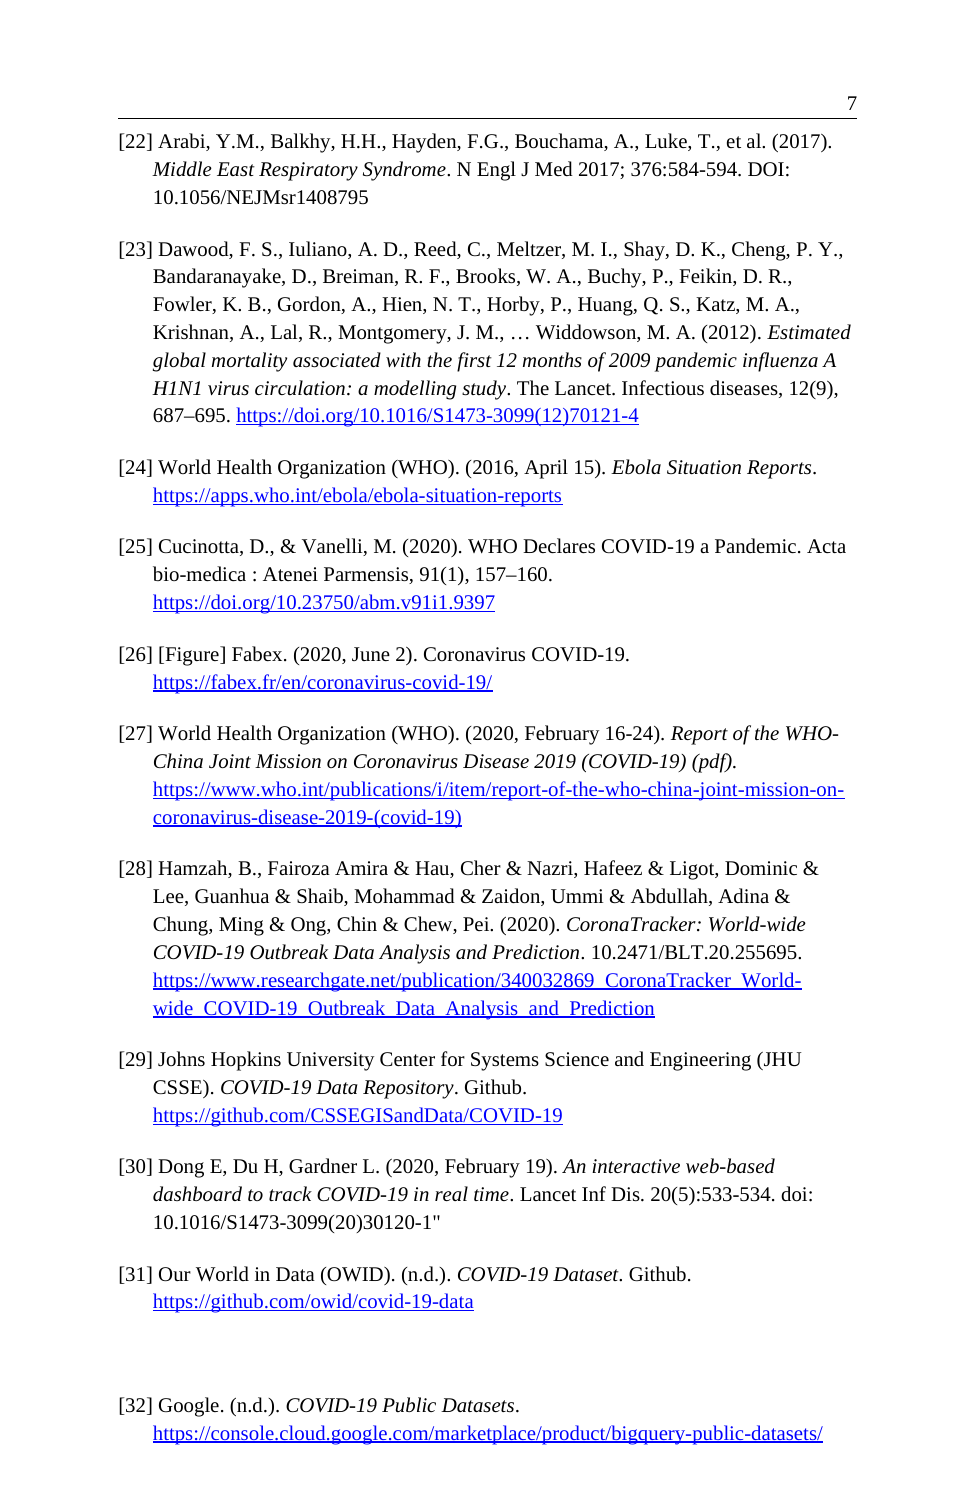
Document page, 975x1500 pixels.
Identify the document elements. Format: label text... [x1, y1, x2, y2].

text [30] Dong E, Du H, Gardner L. (2020, February 19). An interactive web-based dashboard to track COVID-19 in real time. Lancet Inf Dis. 20(5):533-534. doi: 10.1016/S1473-3099(20)30120-1" [118, 1154, 856, 1234]
text [24] World Health Organization (WHO). (2016, April 15). Ebola Situation Reports. https://apps.who.int/ebola/ebola-situation-reports [118, 455, 856, 507]
text [25] Cucinotta, D., & Vanelli, M. (2020). WHO Declares COVID-19 a Pandemic. Acta bio-medica : Atenei Parmensis, 91(1), 157–160. https://doi.org/10.23750/abm.v91i1.9397 [118, 534, 856, 614]
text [118, 1393, 856, 1445]
text [27] World Health Organization (WHO). (2020, February 16-24). Report of the WHO-China Joint Mission on Coronavirus Disease 2019 (COVID-19) (pdf). https://www.who.int/publications/i/item/report-of-the-who-china-joint-mission-on-coronavirus-disease-2019-(covid-19) [118, 721, 856, 829]
text [31] Our World in Data (OWID). (n.d.). COVID-19 Dataset. Github. https://github.com/owid/covid-19-data [118, 1262, 856, 1313]
text [23] Dawood, F. S., Iuliano, A. D., Reed, C., Meltzer, M. I., Shay, D. K., Cheng, P. Y., Bandaranayake, D., Breiman, R. F., Brooks, W. A., Buchy, P., Feikin, D. R., Fowler, K. B., Gordon, A., Hien, N. T., Horby, P., Huang, Q. S., Katz, M. A., Krishnan, A., Lal, R., Montgomery, J. M., … Widdowson, M. A. (2012). Estimated global mortality associated with the first 12 months of 2009 pandemic influenza A H1N1 virus circulation: a modelling study. The Lancet. Infectious diseases, 12(9), 687–695. https://doi.org/10.1016/S1473-3099(12)70121-4 [118, 236, 856, 427]
text [26] [Figure] Fabex. (2020, June 2). Coronavirus COVID-19. https://fabex.fr/en/coronavirus-covid-19/ [118, 642, 856, 694]
text [22] Arabi, Y.M., Balkhy, H.H., Hayden, F.G., Bouchama, A., Luke, T., et al. (2017). Middle East Respiratory Syndrome. N Engl J Med 2017; 376:584-594. DOI: 10.1056/NEJMsr1408795 [118, 129, 856, 209]
text [28] Hamzah, B., Fairoza Amira & Hau, Cher & Nazri, Hafeez & Ligot, Dominic & Lee, Guanhua & Shaib, Mohammad & Zaidon, Ummi & Abdullah, Adina & Chung, Ming & Ong, Chin & Chew, Pei. (2020). CoronaTracker: World-wide COVID-19 Outbreak Data Analysis and Prediction. 10.2471/BLT.20.255695. https://www.researchgate.net/publication/340032869_CoronaTracker_World-wide_COVID-19_Outbreak_Data_Analysis_and_Prediction [118, 856, 856, 1019]
text [29] Johns Hopkins University Center for Systems Science and Engineering (JHU CSSE). COVID-19 Data Repository. Github. https://github.com/CSSEGISandData/COVID-19 [118, 1047, 856, 1127]
